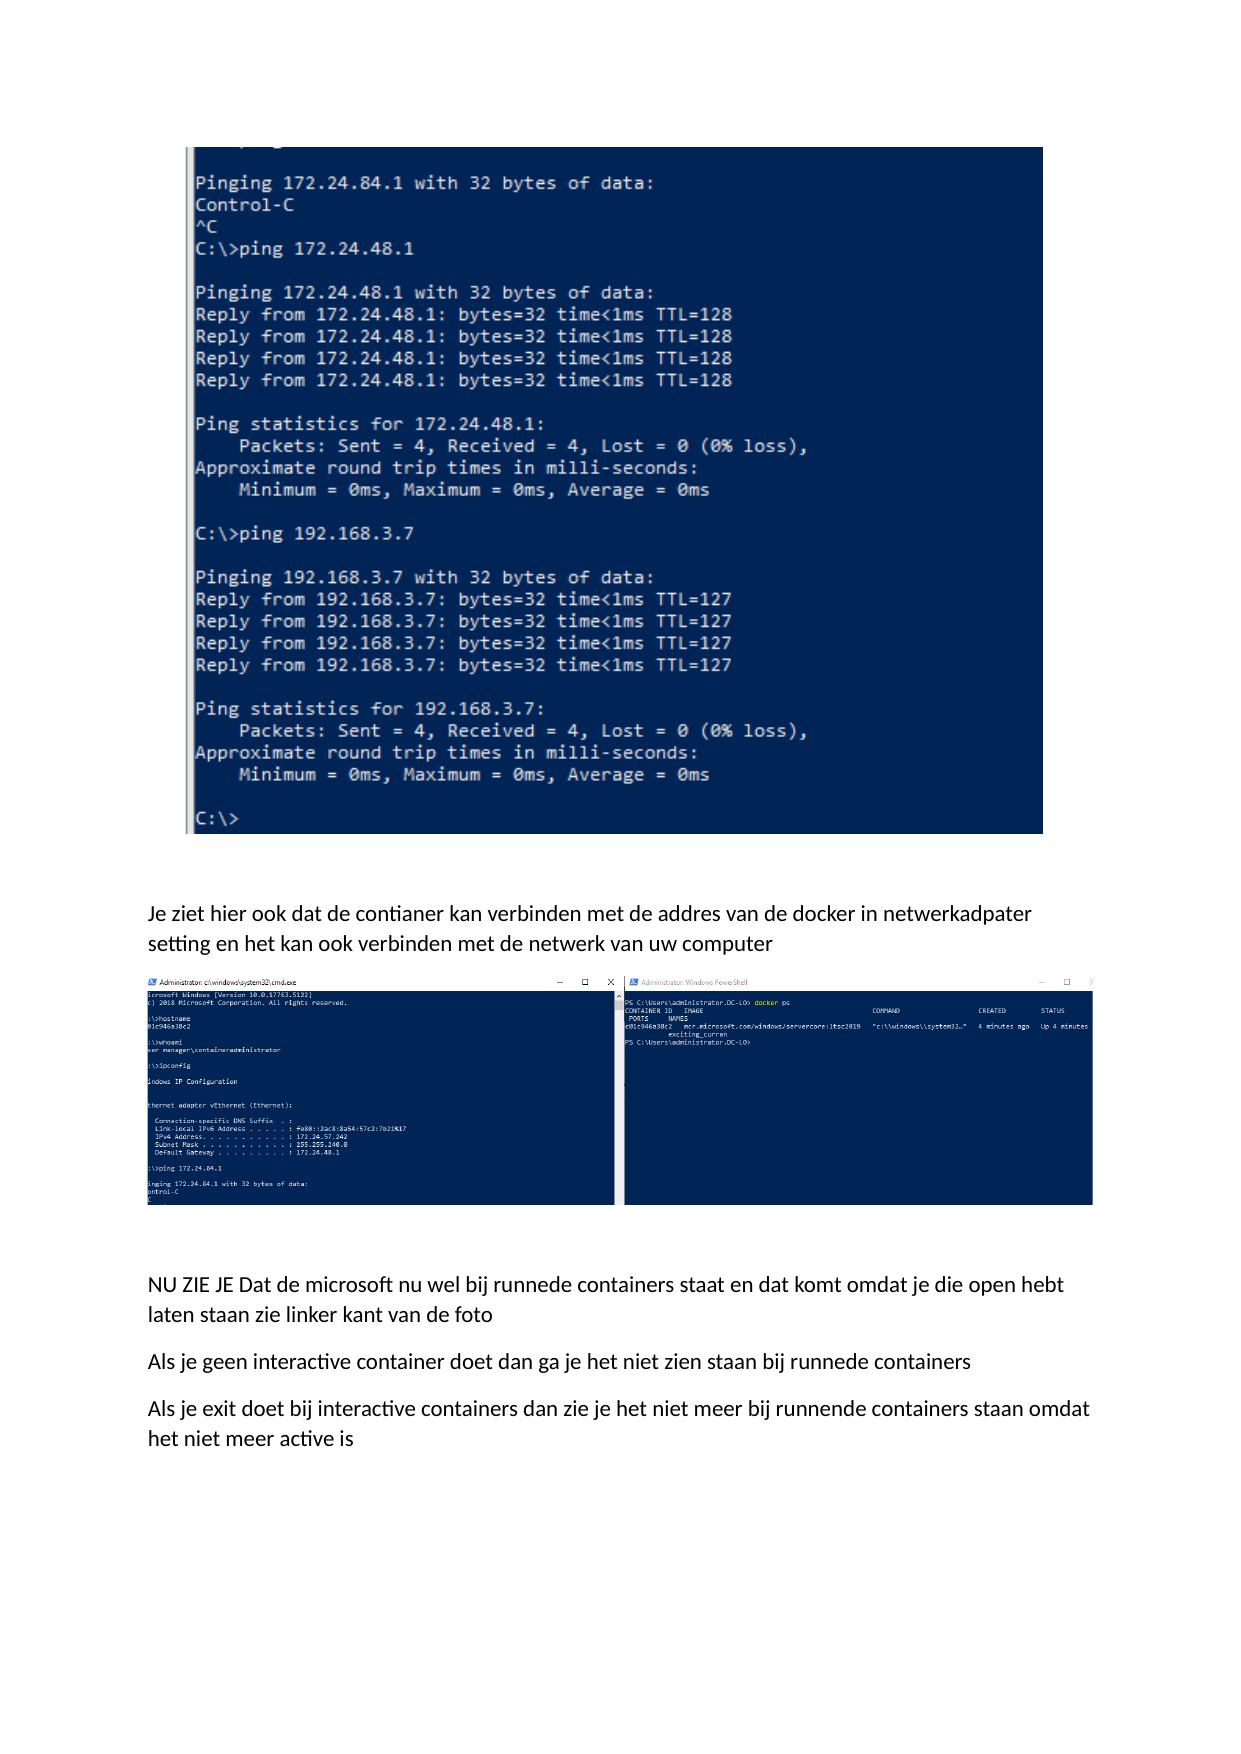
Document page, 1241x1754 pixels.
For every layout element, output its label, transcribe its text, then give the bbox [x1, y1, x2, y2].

picture [147, 976, 1093, 1205]
text Je ziet hier ook dat de contianer kan verbinden met de addres van de docker in netwerkadpater setting en het kan ook verbinden met de netwerk van uw computer [148, 899, 1093, 958]
picture [147, 147, 1043, 834]
text Als je geen interactive container doet dan ga je het niet zien staan bij runnede containers [148, 1347, 1093, 1375]
text NU ZIE JE Dat de microsoft nu wel bij runnede containers staat en dat komt omdat je die open hebt laten staan zie linker kant van de foto [148, 1270, 1093, 1328]
text Als je exit doet bij interactive containers dan zie je het niet meer bij runnende containers staan omdat het niet meer active is [148, 1394, 1093, 1452]
